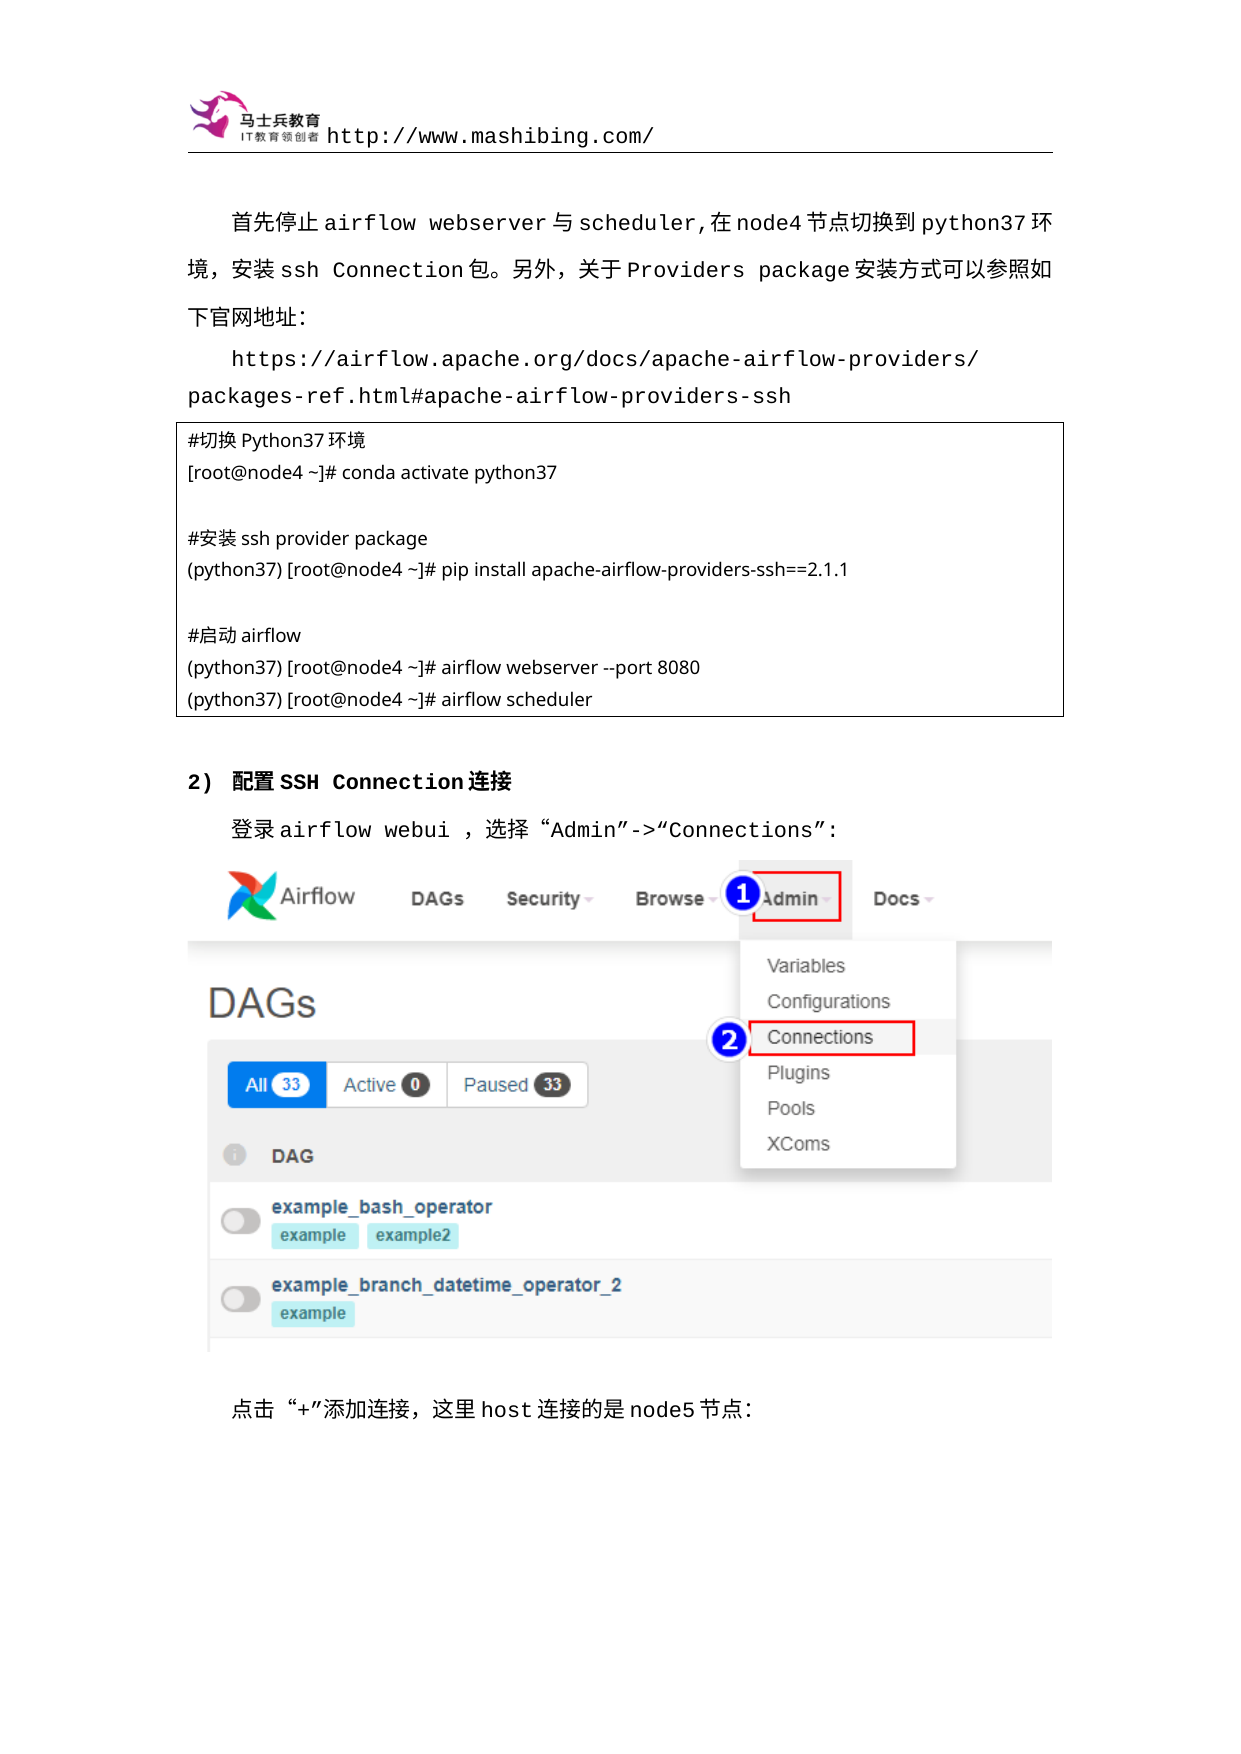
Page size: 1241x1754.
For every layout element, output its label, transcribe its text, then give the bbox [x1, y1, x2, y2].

list 配置SSH Connection连接 [187, 764, 1053, 796]
text https://airflow.apache.org/docs/apache-airflow-providers/packages-ref.html#apache-airflow-providers-ssh [187, 348, 1053, 410]
text 首先停止airflow webserver与scheduler,在node4节点切换到python37环境，安装ssh Connection包。另外，关于Providers package安装方式可以参照如下官网地址： [187, 204, 1053, 332]
picture [187, 860, 1052, 1352]
table_header #切换Python37环境 [root@node4 ~]# conda activate python37 #安装ssh provider package (python37) [root@node4 ~]# pip install apache-airflow-providers-ssh==2.1.1 #启动airflow (python37) [root@node4 ~]# airflow webserver --port 8080 (python37) [root@node4 ~]# airflow scheduler [177, 423, 1063, 716]
text 登录airflow webui ，选择“Admin”->“Connections”: [187, 812, 1053, 844]
text 点击“+”添加连接，这里host连接的是node5节点： [187, 1392, 1053, 1424]
picture [187, 88, 327, 144]
